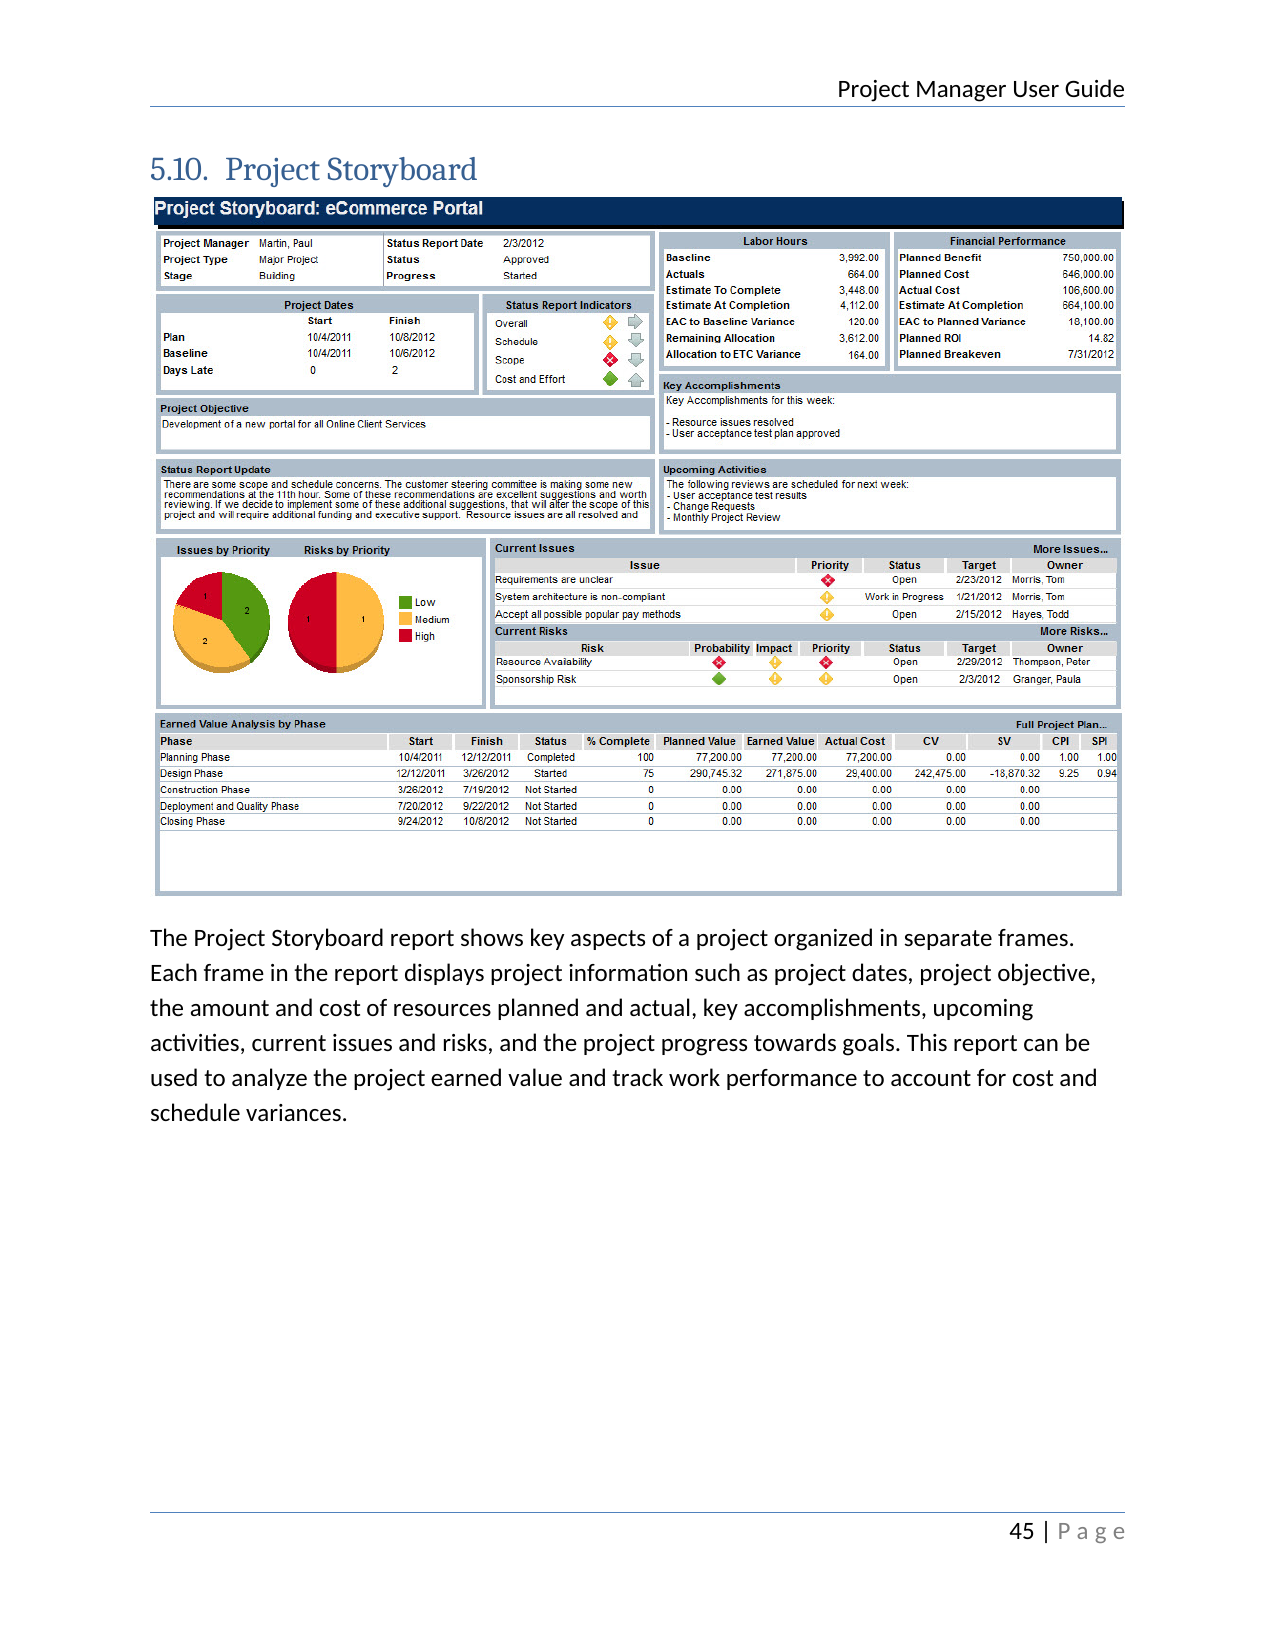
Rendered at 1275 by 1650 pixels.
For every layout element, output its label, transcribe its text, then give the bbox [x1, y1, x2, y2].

subtitle Project Storyboard [150, 150, 1125, 188]
text The Project Storyboard report shows key aspects of a project organized in separate frames. Each frame in the report displays project information such as project dates, project objective, the amount and cost of resources planned and actual, key accomplishments, upcoming activities, current issues and risks, and the project progress towards goals. This report can be used to analyze the project earned value and track work performance to account for cost and schedule variances. [150, 922, 1125, 1127]
